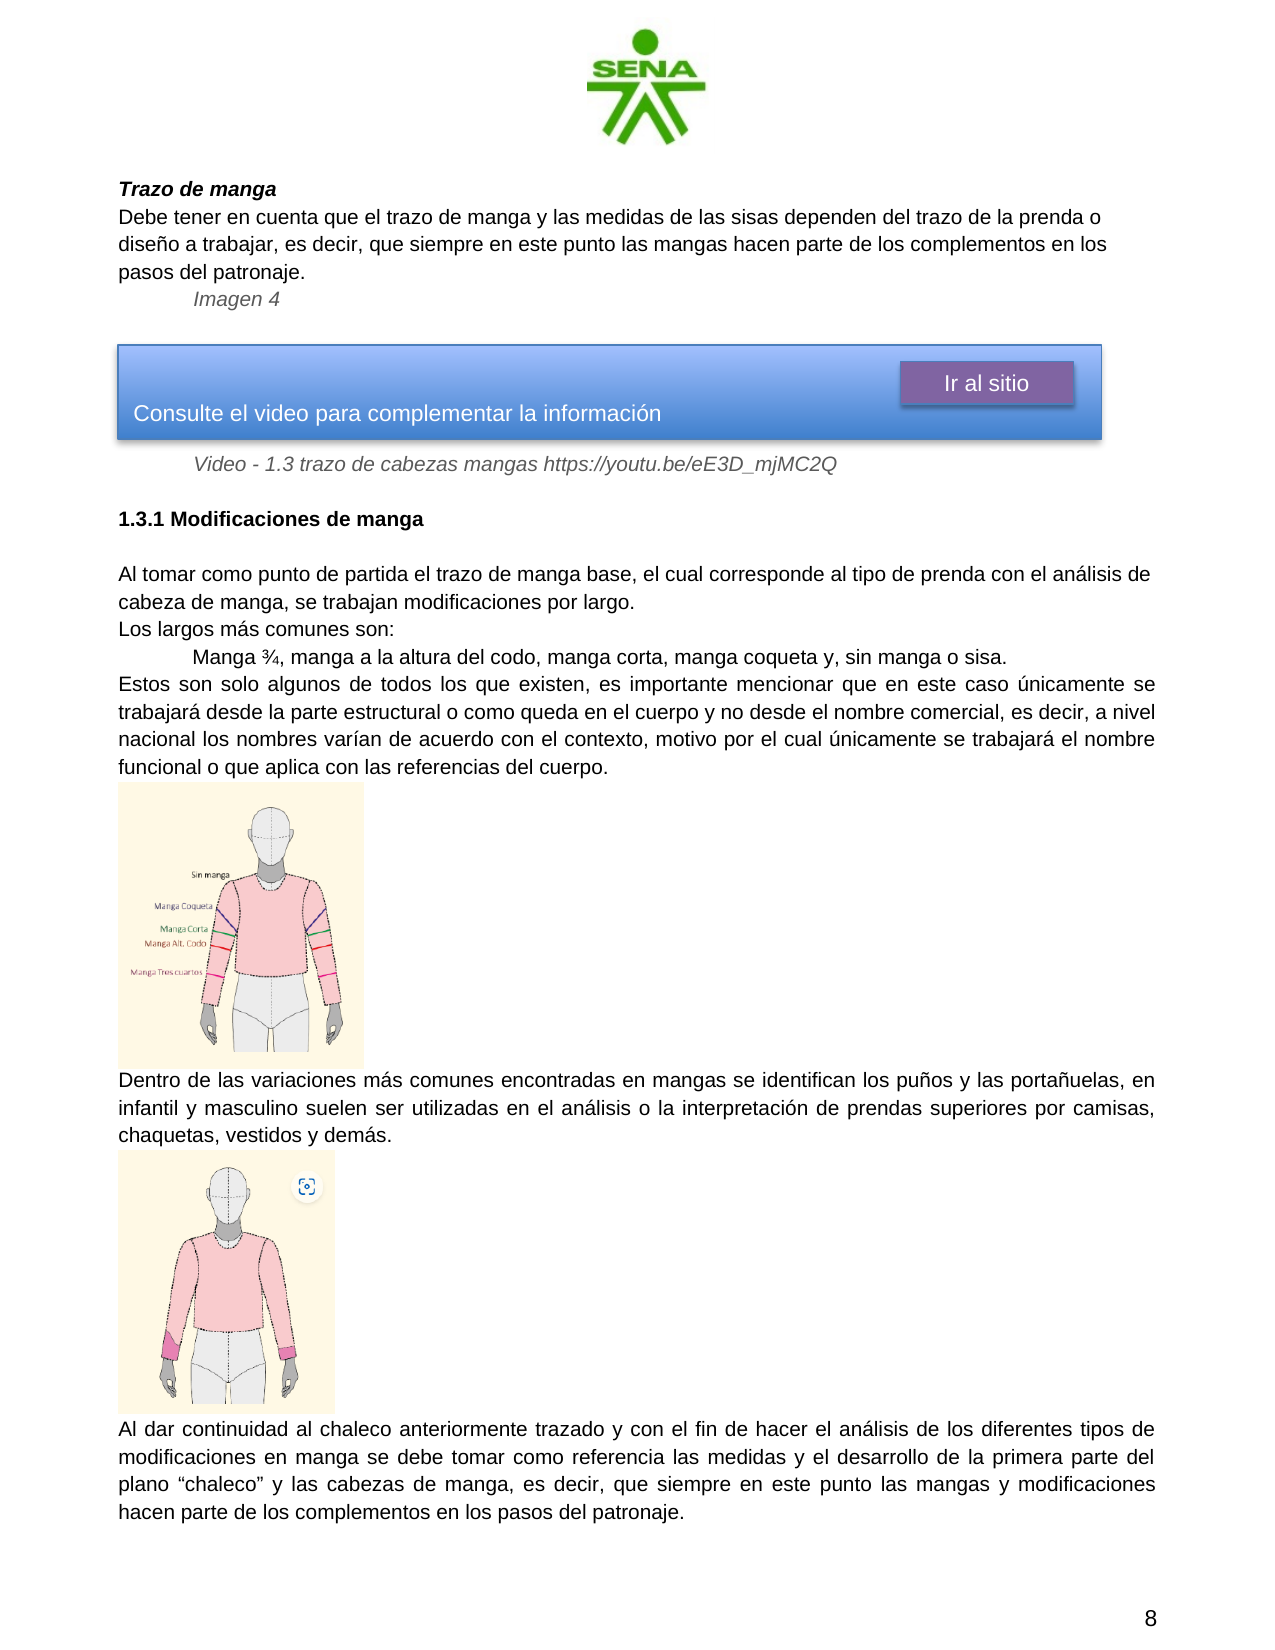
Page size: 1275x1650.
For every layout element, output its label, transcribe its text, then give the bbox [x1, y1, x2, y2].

picture [118, 782, 364, 1069]
text Debe tener en cuenta que el trazo de manga y las medidas de las sisas dependen del trazo de la prenda o diseño a trabajar, es decir, que siempre en este punto las mangas hacen parte de los complementos en los pasos del patronaje. [118, 205, 1157, 284]
picture [586, 17, 714, 152]
text Video - 1.3 trazo de cabezas mangas https://youtu.be/eE3D_mjMC2Q [118, 452, 1157, 476]
text Imagen 4 [118, 287, 1157, 311]
text Al dar continuidad al chaleco anteriormente trazado y con el fin de hacer el análisis de los diferentes tipos de modificaciones en manga se debe tomar como referencia las medidas y el desarrollo de la primera parte del plano “chaleco” y las cabezas de manga, es decir, que siempre en este punto las mangas y modificaciones hacen parte de los complementos en los pasos del patronaje. [118, 1417, 1157, 1523]
text Dentro de las variaciones más comunes encontradas en mangas se identifican los puños y las portañuelas, en infantil y masculino suelen ser utilizadas en el análisis o la interpretación de prendas superiores por camisas, chaquetas, vestidos y demás. [118, 1068, 1157, 1147]
text Manga ¾, manga a la altura del codo, manga corta, manga coqueta y, sin manga o sisa. [118, 645, 1157, 669]
picture [118, 1150, 335, 1414]
text Trazo de manga [118, 177, 1157, 201]
text 1.3.1 Modificaciones de manga [118, 507, 1157, 531]
text Al tomar como punto de partida el trazo de manga base, el cual corresponde al tipo de prenda con el análisis de cabeza de manga, se trabajan modificaciones por largo. Los largos más comunes son: [118, 562, 1157, 641]
text Estos son solo algunos de todos los que existen, es importante mencionar que en este caso únicamente se trabajará desde la parte estructural o como queda en el cuerpo y no desde el nombre comercial, es decir, a nivel nacional los nombres varían de acuerdo con el contexto, motivo por el cual únicamente se trabajará el nombre funcional o que aplica con las referencias del cuerpo. [118, 672, 1157, 779]
